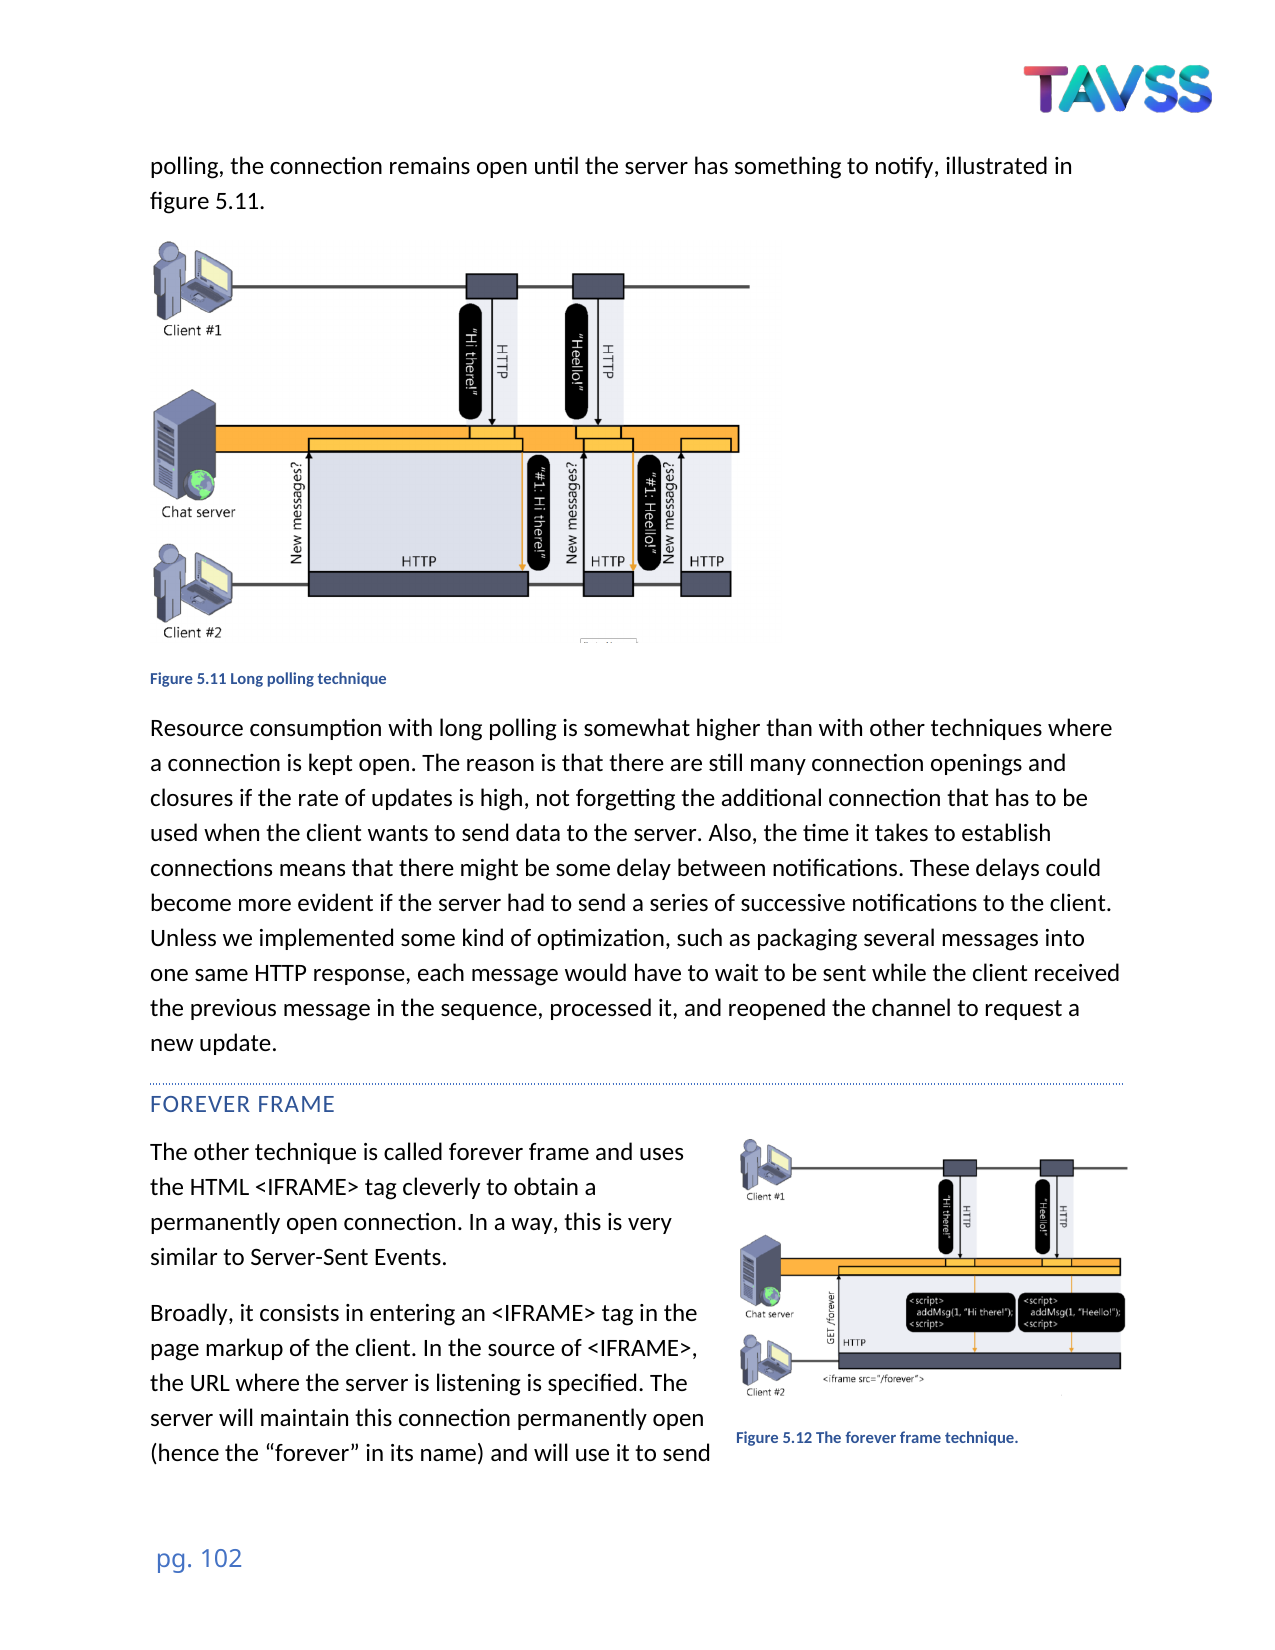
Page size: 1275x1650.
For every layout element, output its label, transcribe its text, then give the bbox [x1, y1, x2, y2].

subtitle Forever frame [150, 1083, 1125, 1119]
text Resource consumption with long polling is somewhat higher than with other techniques where a connection is kept open. The reason is that there are still many connection openings and closures if the rate of updates is high, not forgetting the additional connection that has to be used when the client wants to send data to the server. Also, the time it takes to establish connections means that there might be some delay between notifications. These delays could become more evident if the server had to send a series of successive notifications to the client. Unless we implemented some kind of optimization, such as packaging several messages into one same HTTP response, each message would have to wait to be sent while the client received the previous message in the sequence, processed it, and reopened the channel to request a new update. [150, 712, 1125, 1058]
text The other technique is called forever frame and uses the HTML <IFRAME> tag cleverly to obtain a permanently open connection. In a way, this is very similar to Server-Sent Events. [150, 1136, 735, 1272]
picture [735, 1134, 1158, 1403]
picture [1002, 41, 1236, 135]
text Figure 5.11 Long polling technique [150, 668, 1125, 688]
picture [150, 240, 782, 643]
